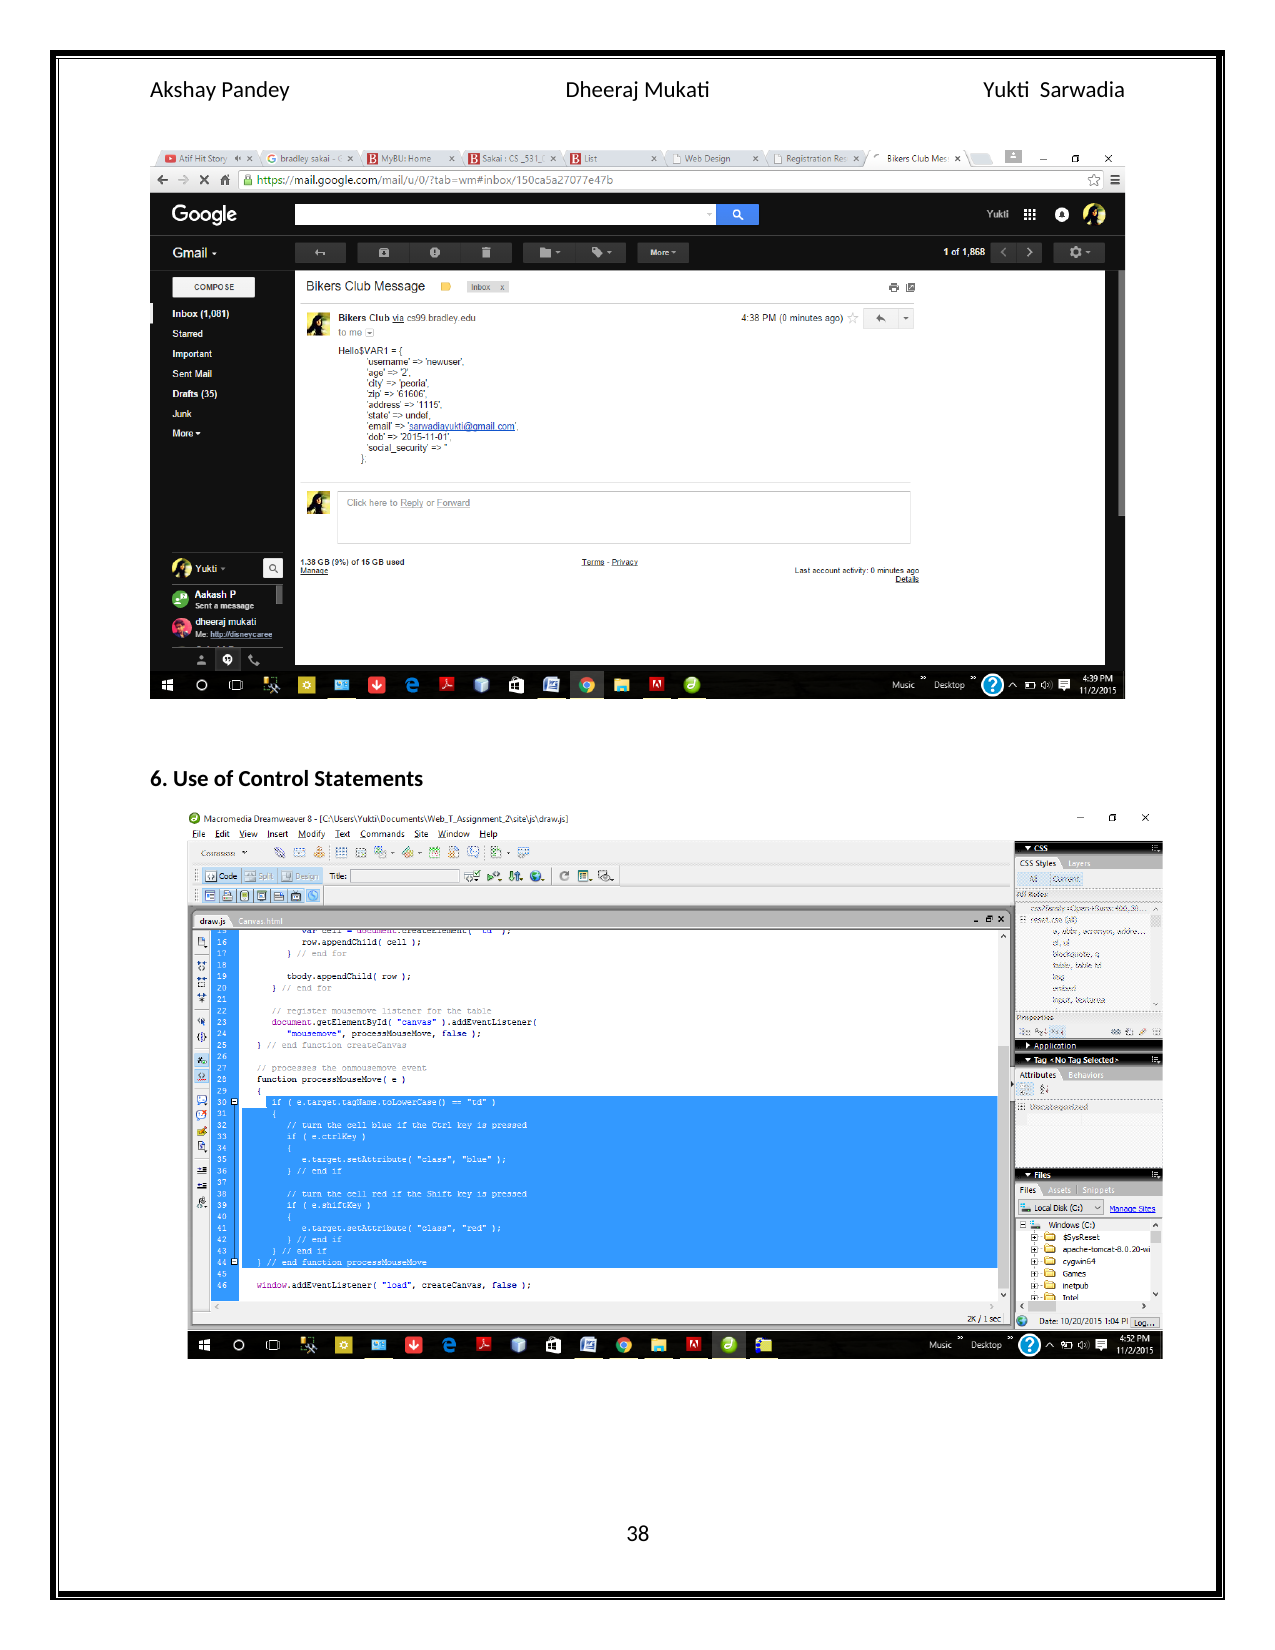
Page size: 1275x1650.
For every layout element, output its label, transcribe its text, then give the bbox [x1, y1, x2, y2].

text 6. Use of Control Statements [150, 764, 1125, 792]
picture [150, 150, 1125, 699]
picture [187, 810, 1163, 1359]
